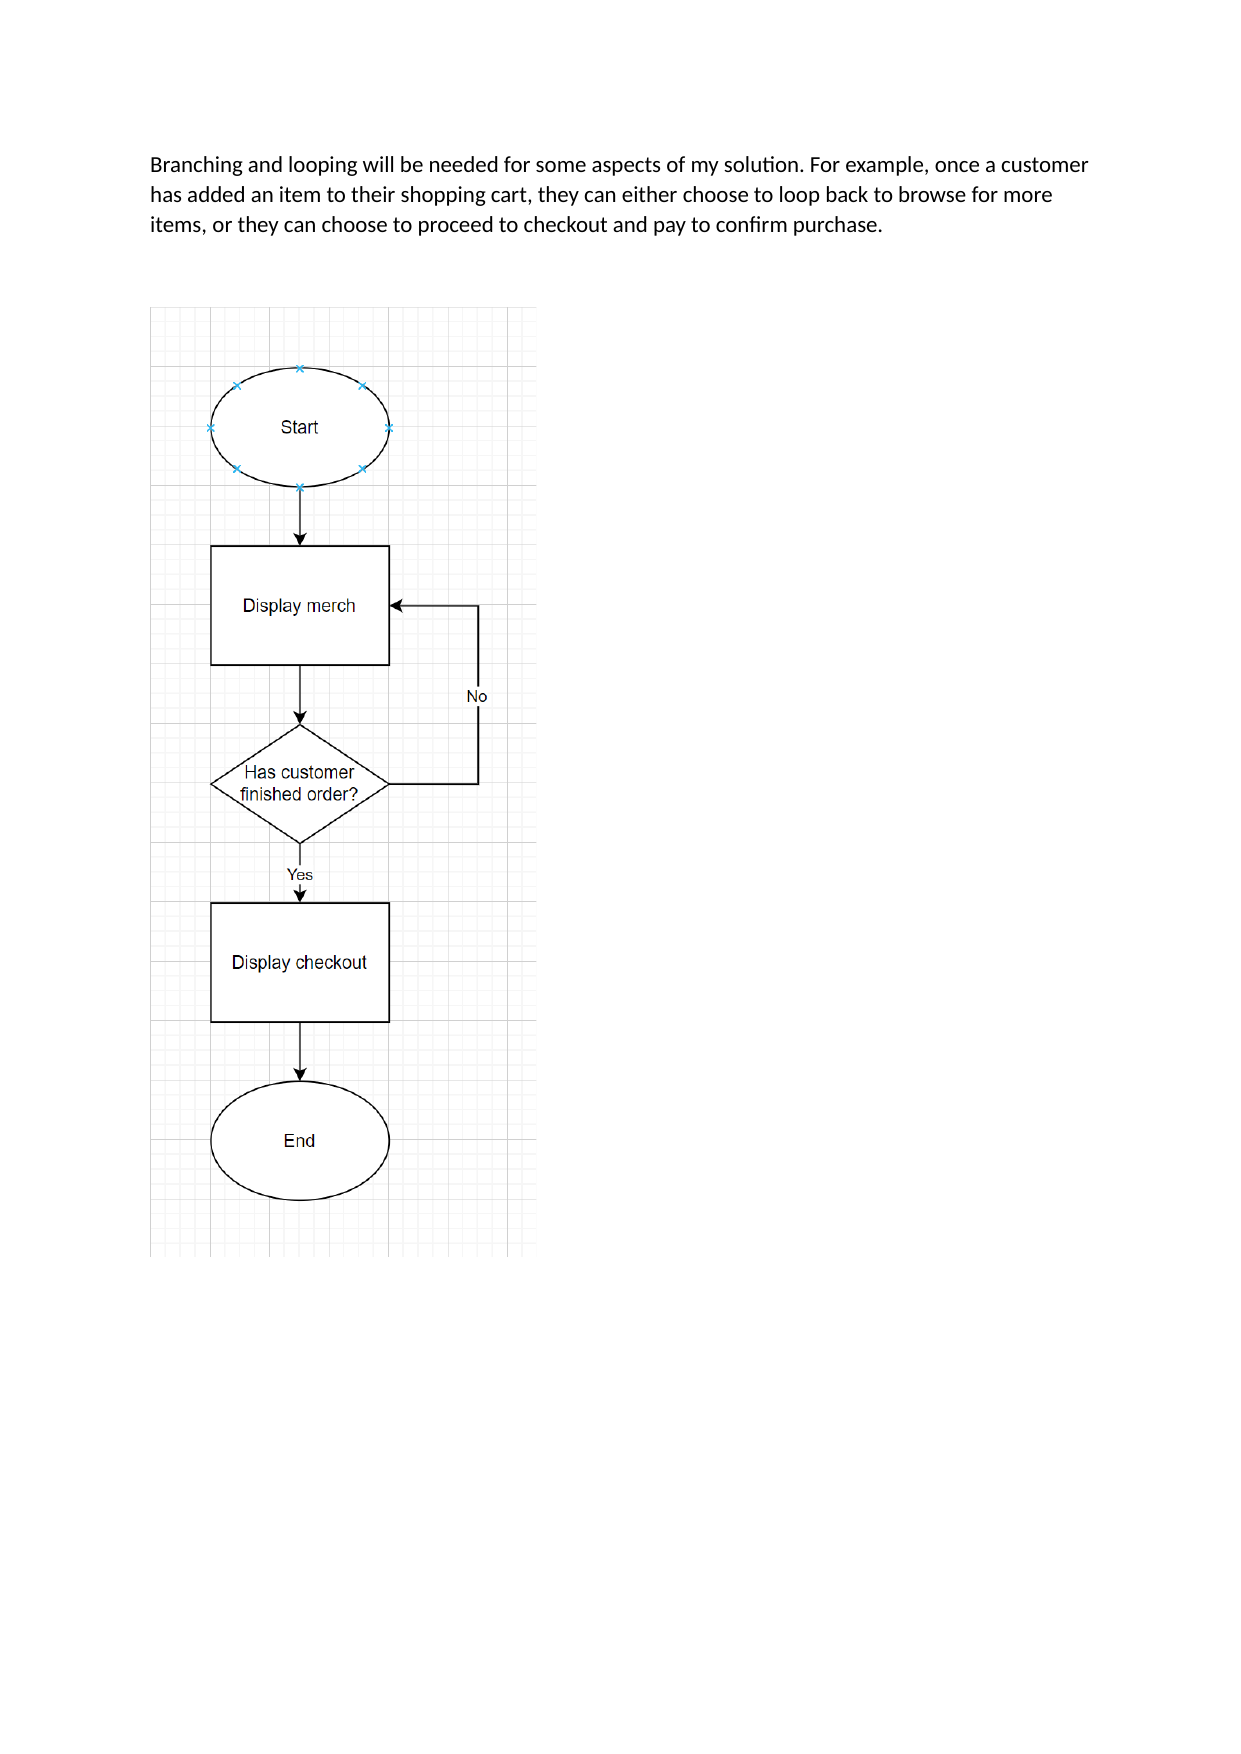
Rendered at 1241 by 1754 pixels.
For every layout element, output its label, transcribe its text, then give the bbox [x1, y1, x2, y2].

text Branching and looping will be needed for some aspects of my solution. For example, once a customer has added an item to their shopping cart, they can either choose to loop back to browse for more items, or they can choose to proceed to checkout and pay to confirm purchase. [150, 150, 1090, 238]
picture [150, 307, 537, 1257]
